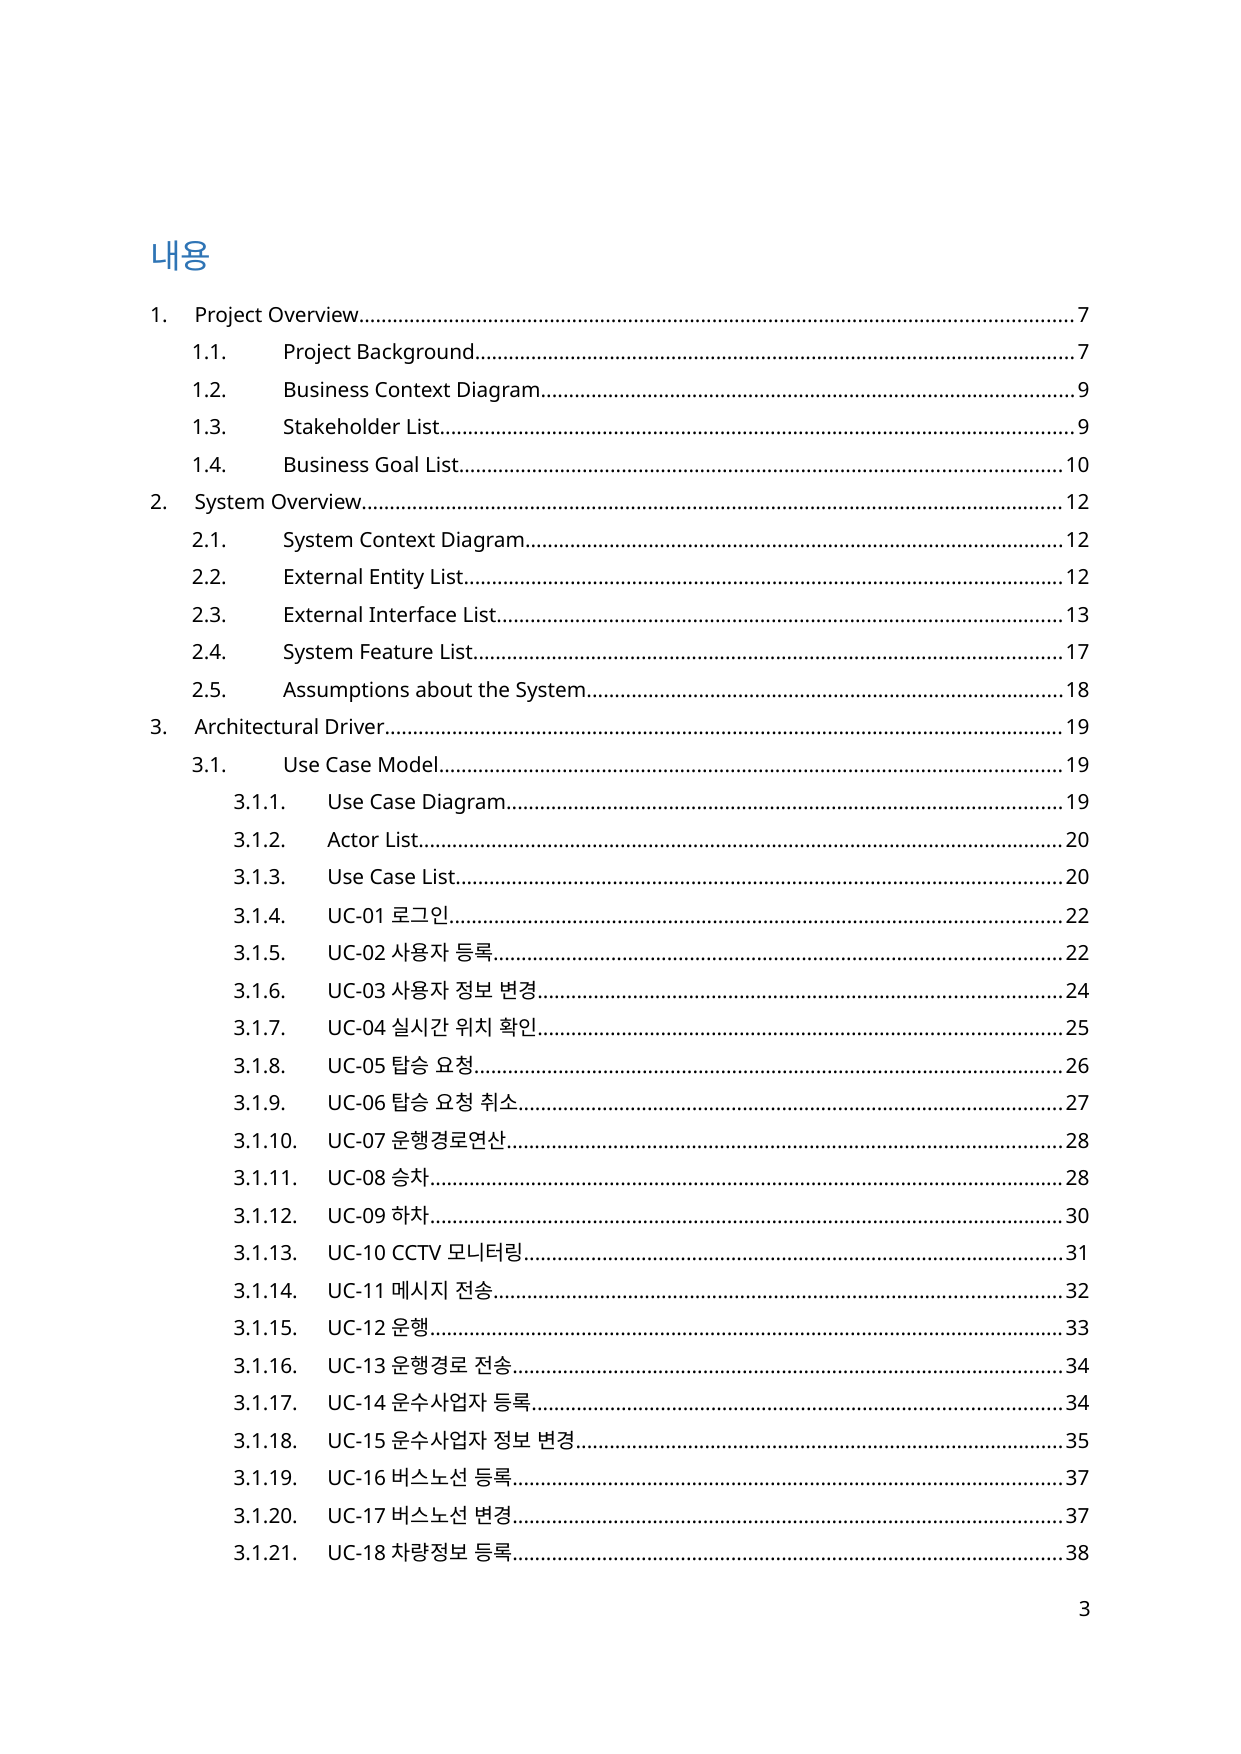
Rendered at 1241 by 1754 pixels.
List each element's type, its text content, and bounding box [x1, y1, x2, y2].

text 3.1.11. UC-08 승차 28 [233, 1158, 1090, 1196]
text 3.1.14. UC-11 메시지 전송 32 [233, 1271, 1090, 1308]
text 2. System Overview 12 [150, 483, 1090, 521]
text 3. Architectural Driver 19 [150, 708, 1090, 746]
text 3.1.16. UC-13 운행경로 전송 34 [233, 1346, 1090, 1383]
text 3.1.15. UC-12 운행 33 [233, 1308, 1090, 1346]
text 3.1.4. UC-01 로그인 22 [233, 896, 1090, 933]
text 3.1.9. UC-06 탑승 요청 취소 27 [233, 1083, 1090, 1121]
subtitle 내용 [150, 217, 1090, 292]
text 3.1.17. UC-14 운수사업자 등록 34 [233, 1383, 1090, 1421]
text 3.1.5. UC-02 사용자 등록 22 [233, 933, 1090, 971]
text 1.2. Business Context Diagram 9 [192, 371, 1090, 408]
text 1.1. Project Background 7 [192, 333, 1090, 371]
text 3.1.6. UC-03 사용자 정보 변경 24 [233, 971, 1090, 1008]
text 3.1.3. Use Case List 20 [233, 858, 1090, 896]
text 3.1.7. UC-04 실시간 위치 확인 25 [233, 1008, 1090, 1046]
text 3.1.19. UC-16 버스노선 등록 37 [233, 1458, 1090, 1496]
text 3.1. Use Case Model 19 [192, 746, 1090, 783]
text 3.1.1. Use Case Diagram 19 [233, 783, 1090, 821]
text 1.3. Stakeholder List 9 [192, 408, 1090, 446]
text 2.3. External Interface List 13 [192, 596, 1090, 633]
text 3.1.21. UC-18 차량정보 등록 38 [233, 1533, 1090, 1571]
text 3.1.8. UC-05 탑승 요청 26 [233, 1046, 1090, 1083]
text 2.2. External Entity List 12 [192, 558, 1090, 596]
text 3.1.13. UC-10 CCTV 모니터링 31 [233, 1233, 1090, 1271]
text 3.1.18. UC-15 운수사업자 정보 변경 35 [233, 1421, 1090, 1458]
text 2.1. System Context Diagram 12 [192, 521, 1090, 558]
text 3.1.2. Actor List 20 [233, 821, 1090, 858]
text 1. Project Overview 7 [150, 296, 1090, 333]
text 3.1.10. UC-07 운행경로연산 28 [233, 1121, 1090, 1158]
text 2.4. System Feature List 17 [192, 633, 1090, 671]
text 1.4. Business Goal List 10 [192, 446, 1090, 483]
text 2.5. Assumptions about the System 18 [192, 671, 1090, 708]
text 3.1.20. UC-17 버스노선 변경 37 [233, 1496, 1090, 1533]
text 3.1.12. UC-09 하차 30 [233, 1196, 1090, 1233]
